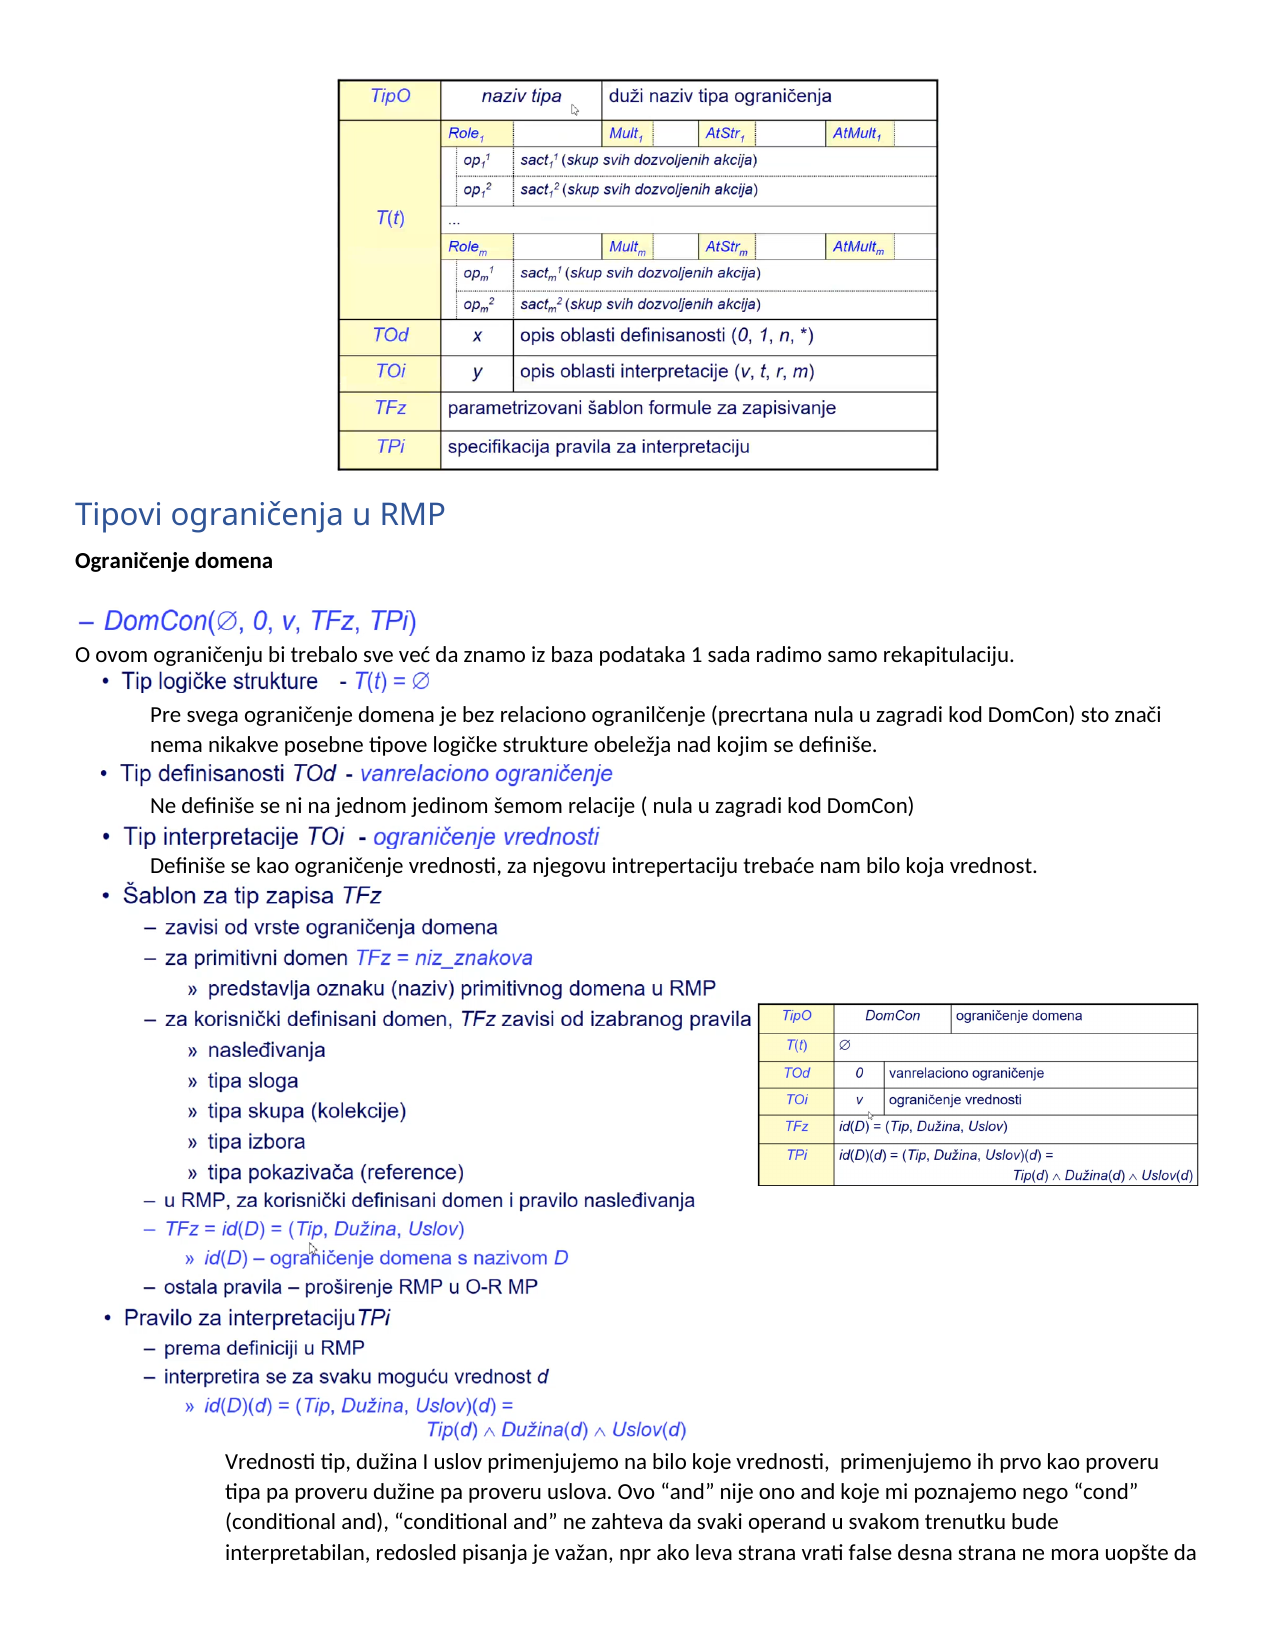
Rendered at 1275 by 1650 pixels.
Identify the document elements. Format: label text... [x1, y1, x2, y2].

text Ne definiše se ni na jednom jedinom šemom relacije ( nula u zagradi kod DomCon) [75, 791, 1200, 819]
picture [757, 1001, 1199, 1186]
text O ovom ograničenju bi trebalo sve već da znamo iz baza podataka 1 sada radimo samo rekapitulaciju. [75, 640, 1200, 668]
picture [100, 821, 606, 849]
picture [100, 1187, 708, 1445]
picture [100, 881, 753, 1186]
picture [100, 760, 614, 787]
picture [334, 75, 941, 474]
text Pre svega ograničenje domena je bez relaciono ogranilčenje (precrtana nula u zagradi kod DomCon) sto znači nema nikakve posebne tipove logičke strukture obeležja nad kojim se definiše. [150, 700, 1200, 758]
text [225, 1447, 1200, 1566]
picture [75, 607, 427, 638]
picture [100, 670, 431, 693]
subtitle Tipovi ograničenja u RMP [75, 492, 1200, 535]
text Ograničenje domena [75, 547, 1200, 575]
text Definiše se kao ograničenje vrednosti, za njegovu intrepertaciju trebaće nam bilo koja vrednost. [75, 851, 1200, 879]
